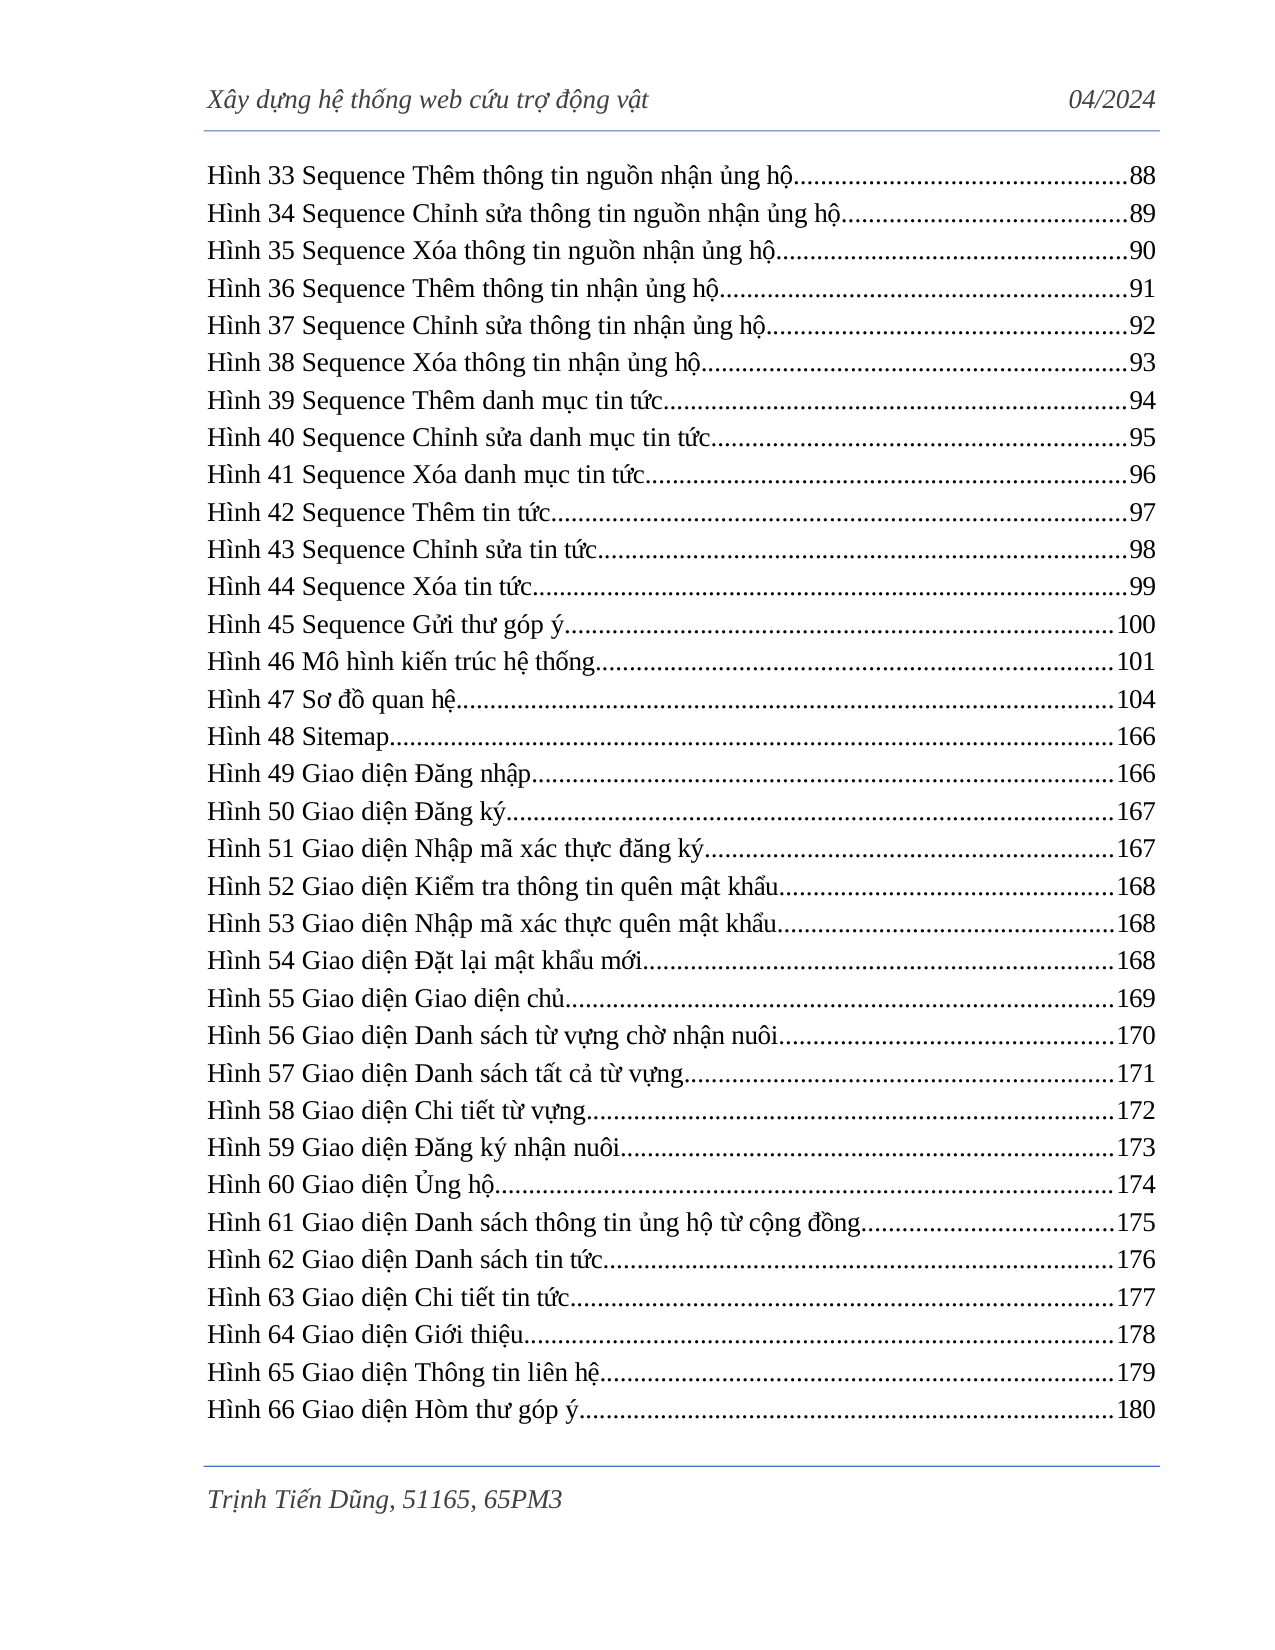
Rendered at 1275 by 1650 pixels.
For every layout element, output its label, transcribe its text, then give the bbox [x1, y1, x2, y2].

text Hình 37 Sequence Chỉnh sửa thông tin nhận ủng hộ 92 [207, 309, 1189, 340]
text Hình 50 Giao diện Đăng ký 167 [207, 795, 1189, 826]
text Hình 38 Sequence Xóa thông tin nhận ủng hộ 93 [207, 346, 1189, 378]
text Hình 56 Giao diện Danh sách từ vựng chờ nhận nuôi 170 [207, 1019, 1189, 1050]
text Hình 44 Sequence Xóa tin tức 99 [207, 571, 1189, 602]
text Hình 42 Sequence Thêm tin tức 97 [207, 496, 1189, 527]
text Hình 34 Sequence Chỉnh sửa thông tin nguồn nhận ủng hộ 89 [207, 197, 1189, 228]
text Hình 53 Giao diện Nhập mã xác thực quên mật khẩu 168 [207, 907, 1189, 938]
text Hình 61 Giao diện Danh sách thông tin ủng hộ từ cộng đồng 175 [207, 1206, 1189, 1237]
text Hình 51 Giao diện Nhập mã xác thực đăng ký 167 [207, 832, 1189, 863]
text Hình 58 Giao diện Chi tiết từ vựng 172 [207, 1094, 1189, 1125]
text Hình 65 Giao diện Thông tin liên hệ 179 [207, 1356, 1189, 1387]
text Hình 36 Sequence Thêm thông tin nhận ủng hộ 91 [207, 272, 1189, 303]
text Hình 40 Sequence Chỉnh sửa danh mục tin tức 95 [207, 421, 1189, 452]
text Hình 33 Sequence Thêm thông tin nguồn nhận ủng hộ 88 [207, 159, 1189, 191]
text Hình 49 Giao diện Đăng nhập 166 [207, 758, 1189, 789]
text Hình 39 Sequence Thêm danh mục tin tức 94 [207, 384, 1189, 415]
text Hình 66 Giao diện Hòm thư góp ý 180 [207, 1393, 1189, 1424]
text Hình 64 Giao diện Giới thiệu 178 [207, 1318, 1189, 1349]
text Hình 43 Sequence Chỉnh sửa tin tức 98 [207, 533, 1189, 564]
text Hình 59 Giao diện Đăng ký nhận nuôi 173 [207, 1131, 1189, 1162]
text Hình 47 Sơ đồ quan hệ 104 [207, 683, 1189, 714]
text Hình 35 Sequence Xóa thông tin nguồn nhận ủng hộ 90 [207, 234, 1189, 265]
text Hình 57 Giao diện Danh sách tất cả từ vựng 171 [207, 1057, 1189, 1088]
text Hình 52 Giao diện Kiểm tra thông tin quên mật khẩu 168 [207, 869, 1189, 901]
text Hình 46 Mô hình kiến trúc hệ thống 101 [207, 645, 1189, 676]
text Hình 60 Giao diện Ủng hộ 174 [207, 1169, 1189, 1200]
text Hình 62 Giao diện Danh sách tin tức 176 [207, 1243, 1189, 1274]
text Hình 55 Giao diện Giao diện chủ 169 [207, 982, 1189, 1013]
text Hình 63 Giao diện Chi tiết tin tức 177 [207, 1281, 1189, 1312]
text Hình 45 Sequence Gửi thư góp ý 100 [207, 608, 1189, 639]
text Hình 54 Giao diện Đặt lại mật khẩu mới 168 [207, 944, 1189, 976]
text Hình 41 Sequence Xóa danh mục tin tức 96 [207, 458, 1189, 490]
text Hình 48 Sitemap 166 [207, 720, 1189, 751]
